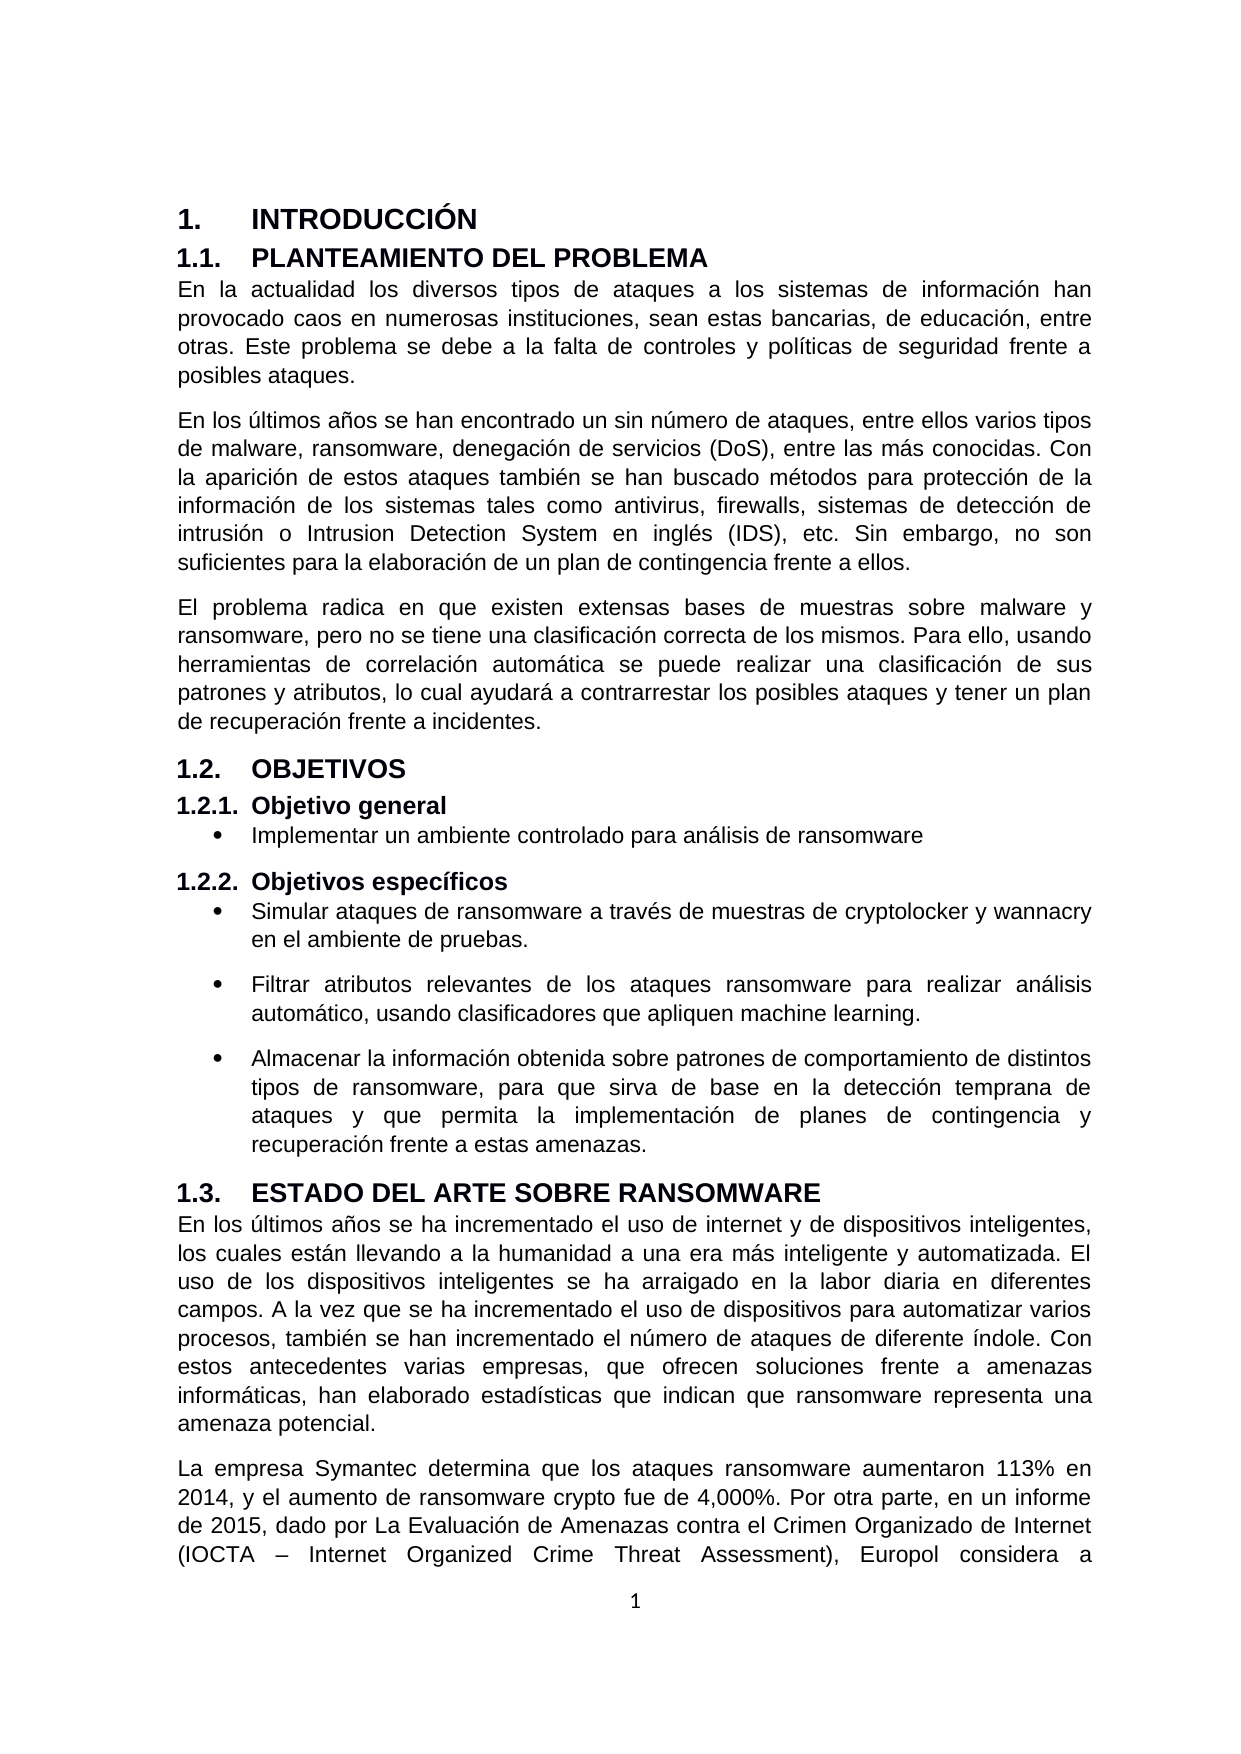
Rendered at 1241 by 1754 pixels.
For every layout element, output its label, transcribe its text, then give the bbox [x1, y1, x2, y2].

subtitle Objetivos específicos [176, 867, 1092, 896]
text En la actualidad los diversos tipos de ataques a los sistemas de información han provocado caos en numerosas instituciones, sean estas bancarias, de educación, entre otras. Este problema se debe a la falta de controles y políticas de seguridad frente a posibles ataques. [177, 276, 1092, 388]
subtitle ESTADO DEL ARTE SOBRE RANSOMWARE [176, 1177, 1092, 1208]
list Implementar un ambiente controlado para análisis de ransomware [213, 822, 1092, 848]
list Almacenar la información obtenida sobre patrones de comportamiento de distintos tipos de ransomware, para que sirva de base en la detección temprana de ataques y que permita la implementación de planes de contingencia y recuperación frente a estas amenazas. [213, 1045, 1092, 1158]
text El problema radica en que existen extensas bases de muestras sobre malware y ransomware, pero no se tiene una clasificación correcta de los mismos. Para ello, usando herramientas de correlación automática se puede realizar una clasificación de sus patrones y atributos, lo cual ayudará a contrarrestar los posibles ataques y tener un plan de recuperación frente a incidentes. [177, 594, 1092, 734]
text En los últimos años se han encontrado un sin número de ataques, entre ellos varios tipos de malware, ransomware, denegación de servicios (DoS), entre las más conocidas. Con la aparición de estos ataques también se han buscado métodos para protección de la información de los sistemas tales como antivirus, firewalls, sistemas de detección de intrusión o Intrusion Detection System en inglés (IDS), etc. Sin embargo, no son suficientes para la elaboración de un plan de contingencia frente a ellos. [177, 407, 1092, 575]
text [177, 1455, 1092, 1567]
subtitle INTRODUCCIÓN [177, 202, 1092, 236]
subtitle PLANTEAMIENTO DEL PROBLEMA [176, 242, 1092, 274]
subtitle Objetivo general [176, 791, 1092, 819]
text En los últimos años se ha incrementado el uso de internet y de dispositivos inteligentes, los cuales están llevando a la humanidad a una era más inteligente y automatizada. El uso de los dispositivos inteligentes se ha arraigado en la labor diaria en diferentes campos. A la vez que se ha incrementado el uso de dispositivos para automatizar varios procesos, también se han incrementado el número de ataques de diferente índole. Con estos antecedentes varias empresas, que ofrecen soluciones frente a amenazas informáticas, han elaborado estadísticas que indican que ransomware representa una amenaza potencial. [177, 1211, 1092, 1436]
list Filtrar atributos relevantes de los ataques ransomware para realizar análisis automático, usando clasificadores que apliquen machine learning. [213, 971, 1092, 1026]
subtitle OBJETIVOS [176, 753, 1092, 784]
list Simular ataques de ransomware a través de muestras de cryptolocker y wannacry en el ambiente de pruebas. [213, 898, 1092, 953]
